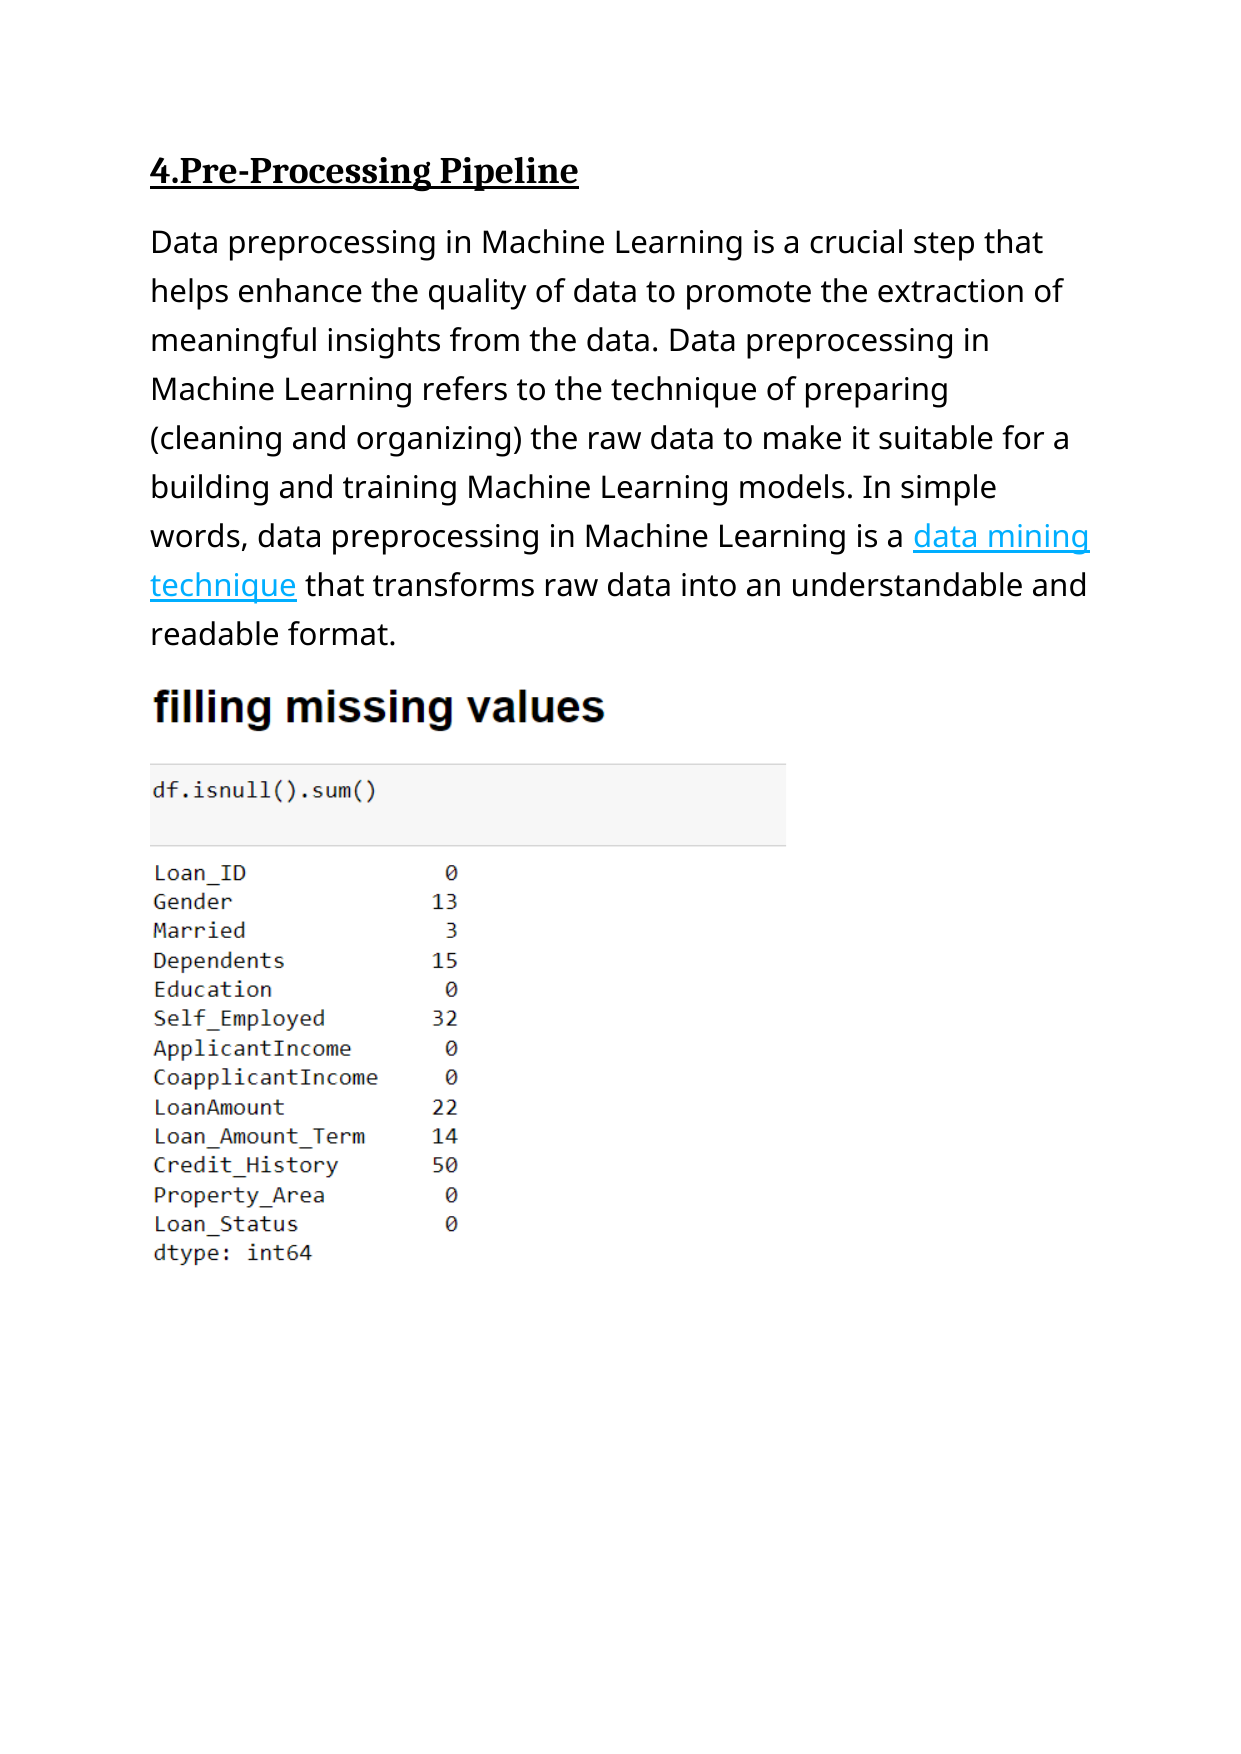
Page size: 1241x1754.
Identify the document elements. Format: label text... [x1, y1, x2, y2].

picture [150, 681, 787, 1284]
text 4.Pre-Processing Pipeline [150, 150, 1090, 193]
text Data preprocessing in Machine Learning is a crucial step that helps enhance the quality of data to promote the extraction of meaningful insights from the data. Data preprocessing in Machine Learning refers to the technique of preparing (cleaning and organizing) the raw data to make it suitable for a building and training Machine Learning models. In simple words, data preprocessing in Machine Learning is a data mining technique that transforms raw data into an understandable and readable format. [150, 220, 1090, 514]
text Data preprocessing in Machine Learning is a crucial step that helps enhance the quality of data to promote the extraction of meaningful insights from the data. Data preprocessing in Machine Learning refers to the technique of preparing (cleaning and organizing) the raw data to make it suitable for a building and training Machine Learning models. In simple words, data preprocessing in Machine Learning is a data mining technique that transforms raw data into an understandable and readable format. [150, 557, 1090, 655]
